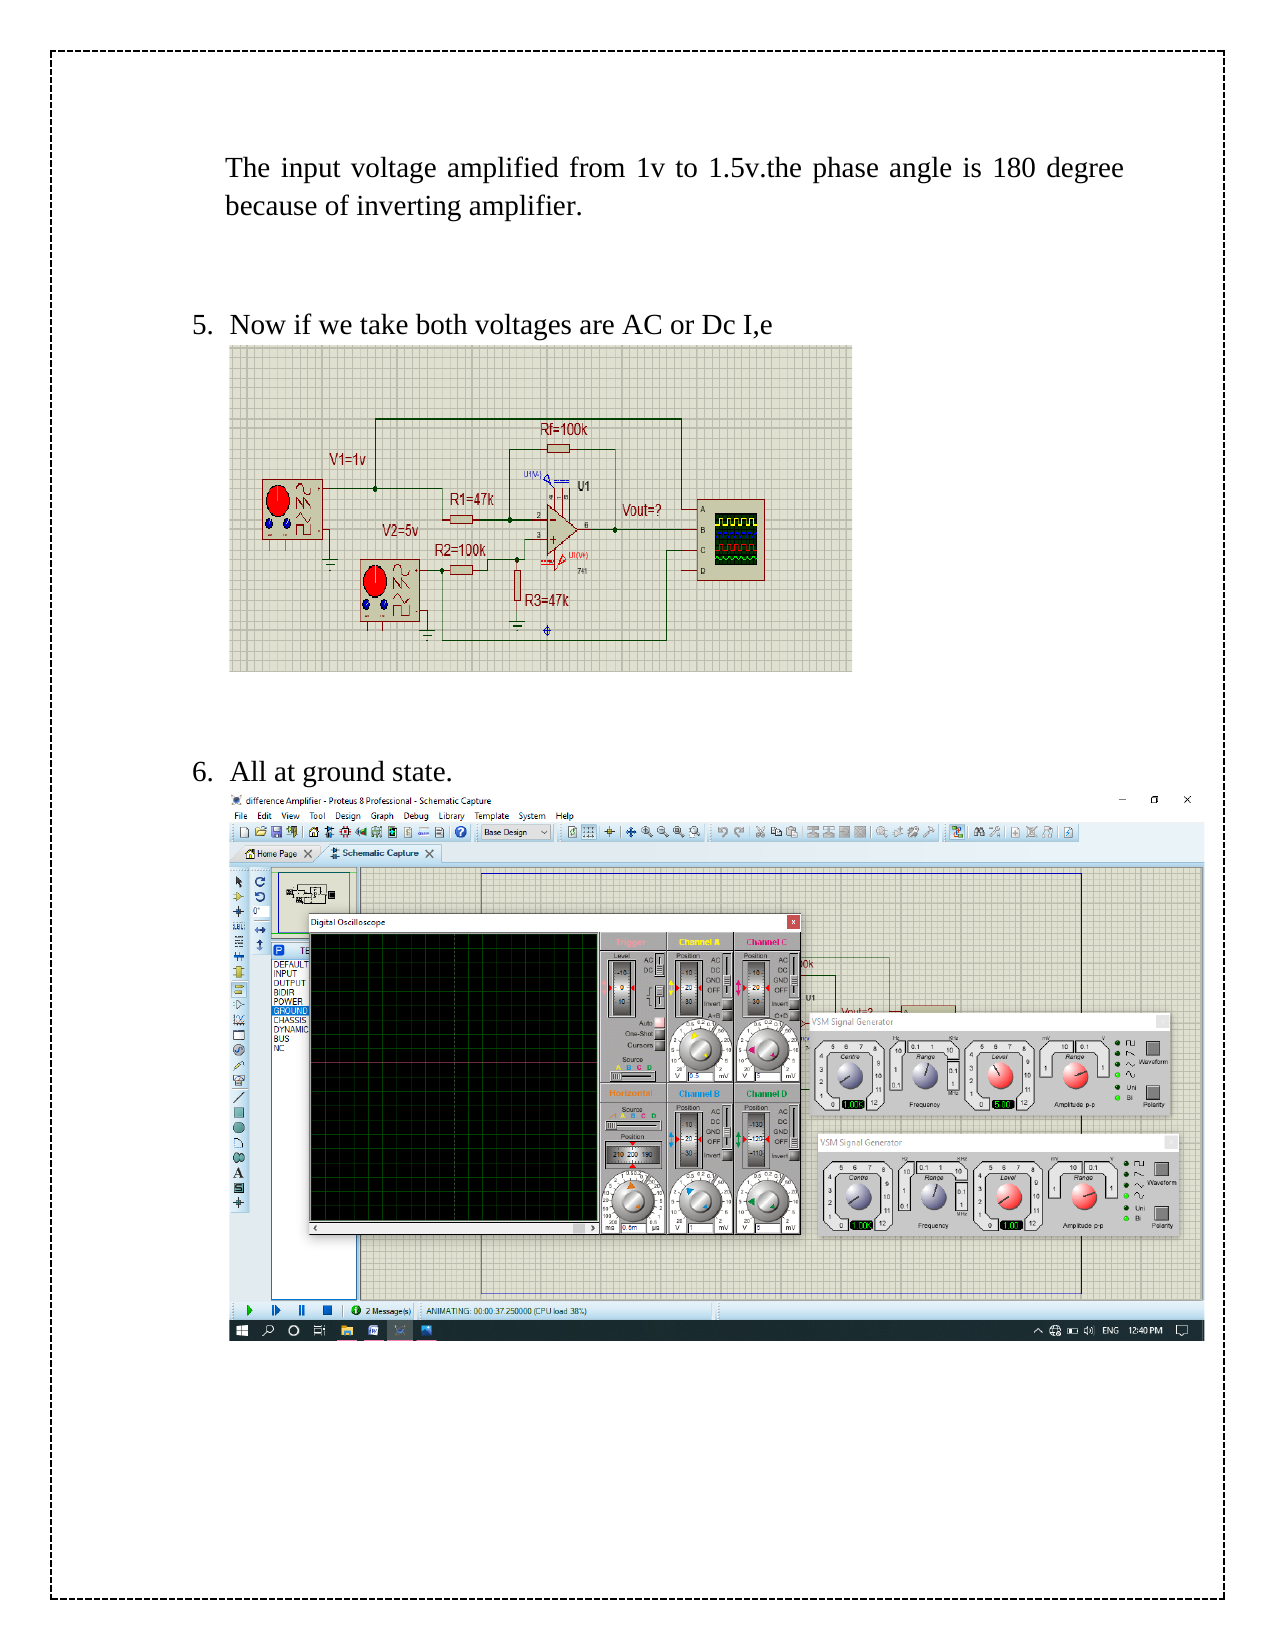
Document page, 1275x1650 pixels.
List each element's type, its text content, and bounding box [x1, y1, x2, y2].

list Now if we take both voltages are AC or Dc I,e [192, 307, 1125, 341]
picture [229, 792, 1205, 1341]
list All at ground state. [192, 754, 1125, 787]
picture [229, 345, 853, 672]
list The input voltage amplified from 1v to 1.5v.the phase angle is 180 degree because of inverting amplifier. [225, 150, 1125, 222]
